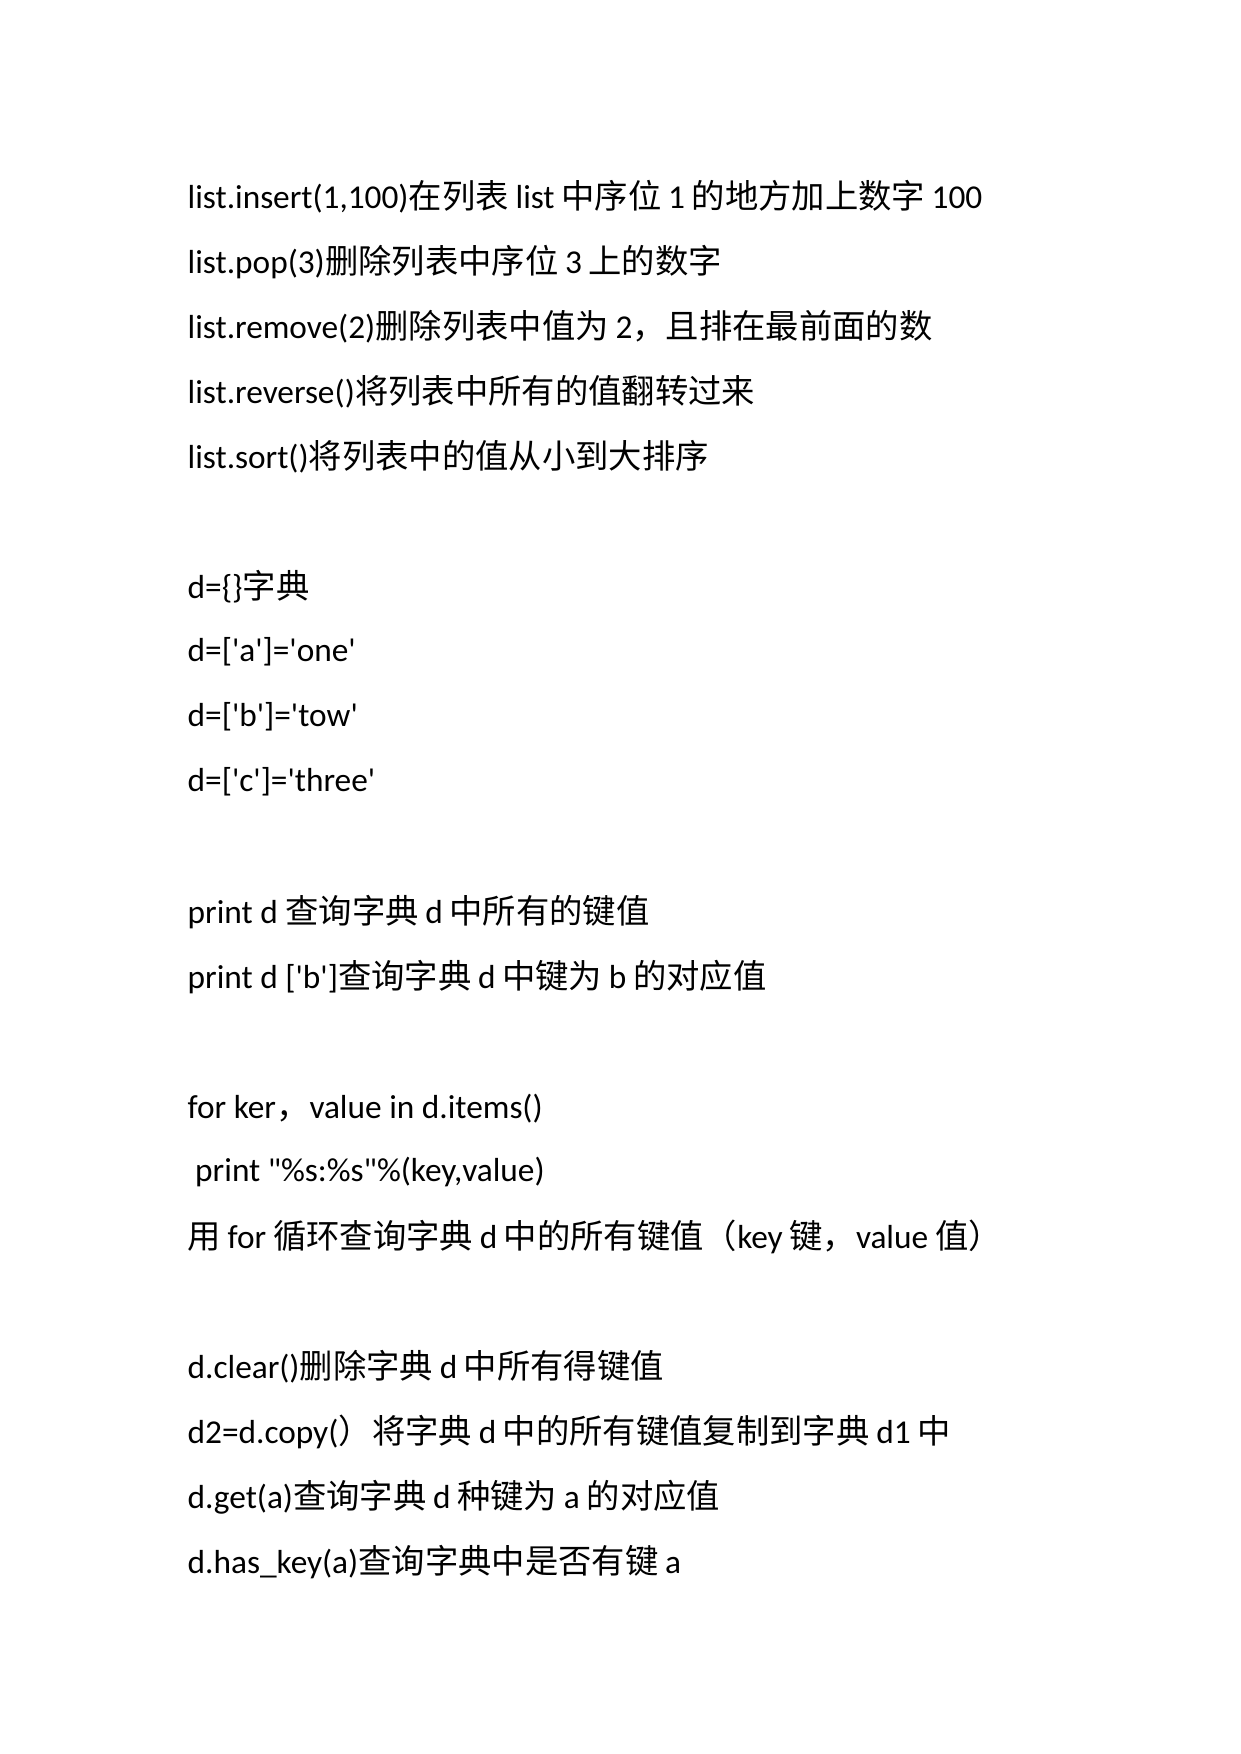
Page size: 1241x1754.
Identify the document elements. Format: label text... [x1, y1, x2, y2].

text print d ['b']查询字典d中键为b的对应值 [187, 942, 1053, 1007]
text list.reverse()将列表中所有的值翻转过来 [187, 357, 1053, 422]
text d=['b']='tow' [187, 682, 1053, 747]
text d.has_key(a)查询字典中是否有键a [187, 1527, 1053, 1592]
text list.remove(2)删除列表中值为2，且排在最前面的数 [187, 292, 1053, 357]
text d.get(a)查询字典d种键为a的对应值 [187, 1462, 1053, 1527]
text d.clear()删除字典d中所有得键值 [187, 1332, 1053, 1397]
text print d 查询字典d中所有的键值 [187, 877, 1053, 942]
text for ker，value in d.items() [187, 1072, 1053, 1137]
text d2=d.copy(）将字典d中的所有键值复制到字典d1中 [187, 1397, 1053, 1462]
text list.pop(3)删除列表中序位3上的数字 [187, 227, 1053, 292]
text 用for循环查询字典d中的所有键值（key键，value值） [187, 1202, 1053, 1267]
text d=['c']='three' [187, 747, 1053, 812]
text d=['a']='one' [187, 617, 1053, 682]
text list.insert(1,100)在列表list中序位1的地方加上数字100 [187, 162, 1053, 227]
text list.sort()将列表中的值从小到大排序 [187, 422, 1053, 487]
text d={}字典 [187, 552, 1053, 617]
text print "%s:%s"%(key,value) [187, 1137, 1053, 1202]
